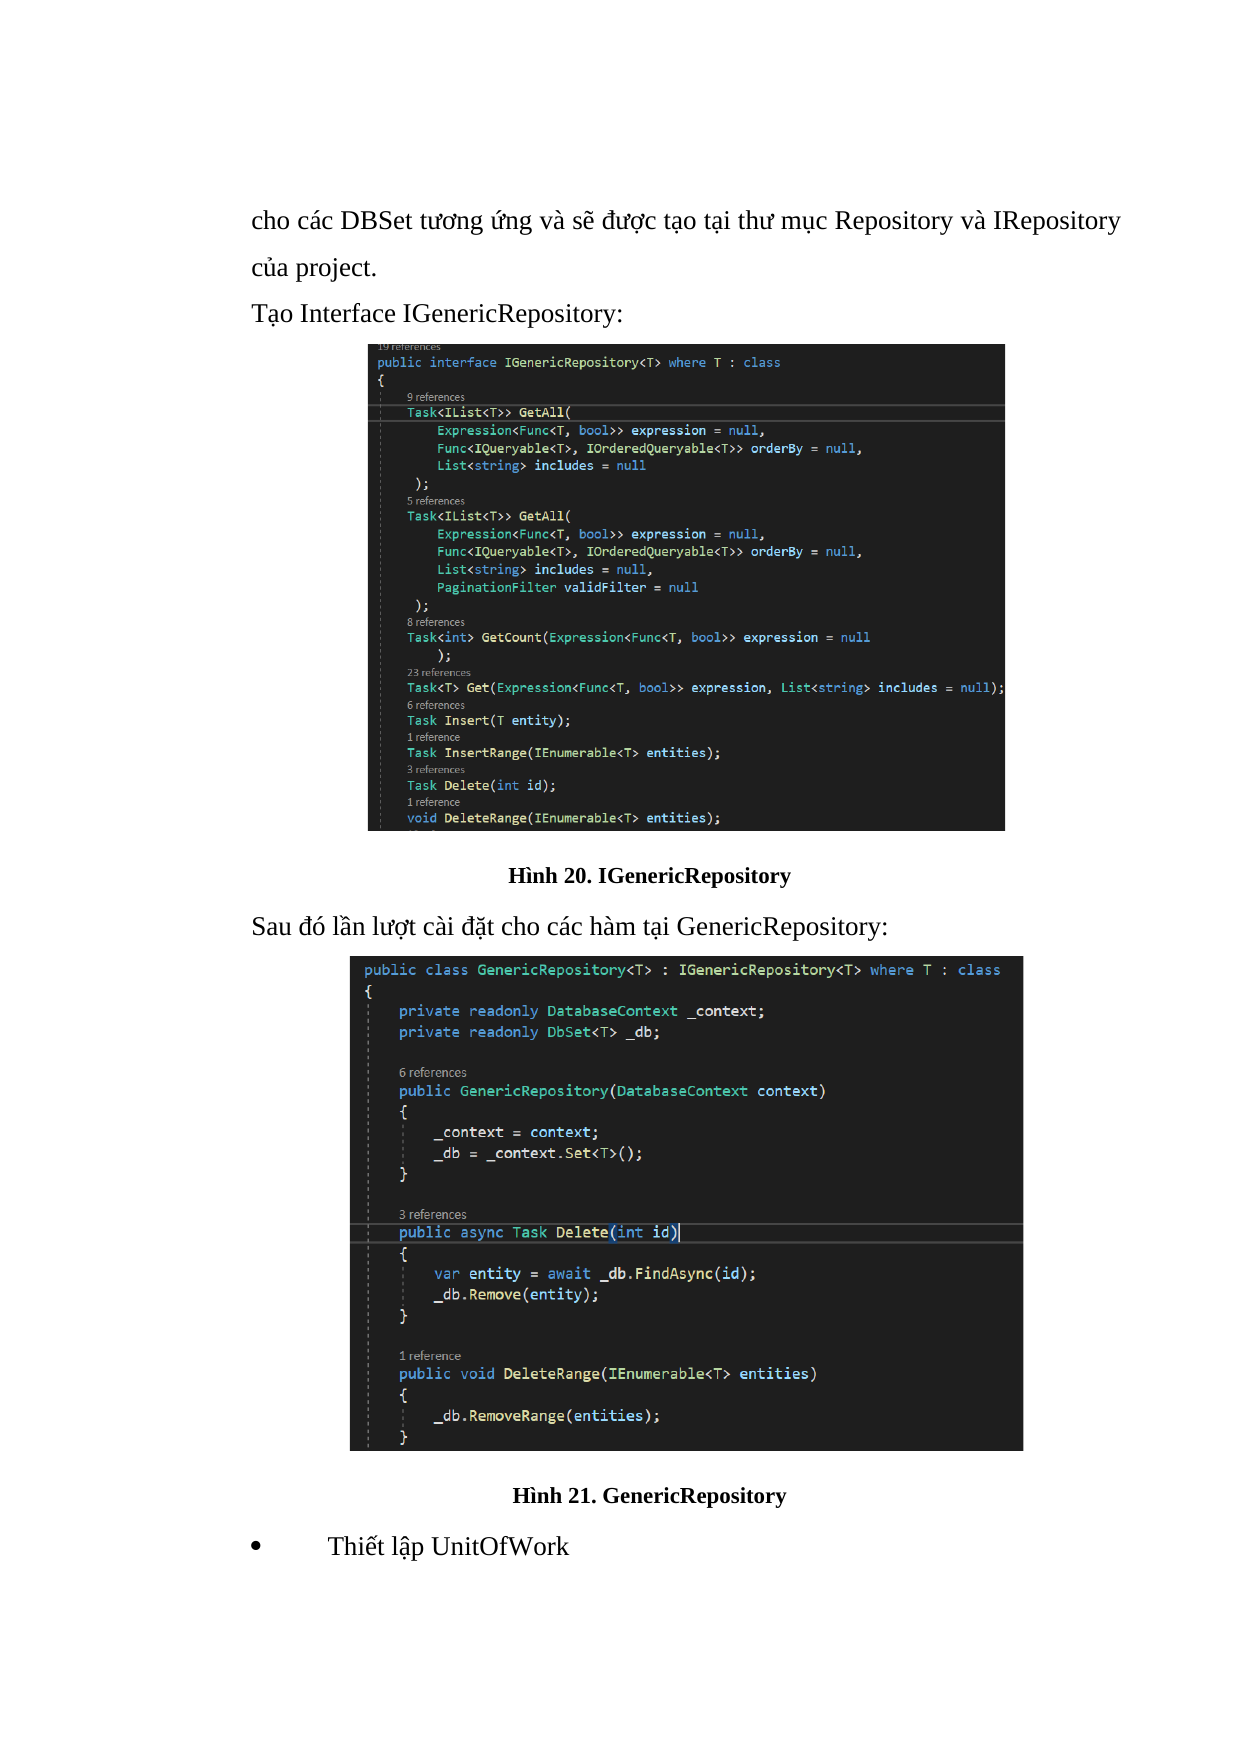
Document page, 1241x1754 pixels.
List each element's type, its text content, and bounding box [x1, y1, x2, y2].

list Tạo Interface IGenericRepository: [251, 297, 1122, 328]
picture [349, 956, 1024, 1451]
list Sau đó lần lượt cài đặt cho các hàm tại GenericRepository: [251, 910, 1122, 941]
list Thiết lập UnitOfWork [251, 1530, 1122, 1561]
text Hình 21. GenericRepository [177, 1483, 1122, 1509]
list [251, 204, 1122, 282]
picture [367, 344, 1006, 831]
text Hình 20. IGenericRepository [177, 862, 1122, 889]
